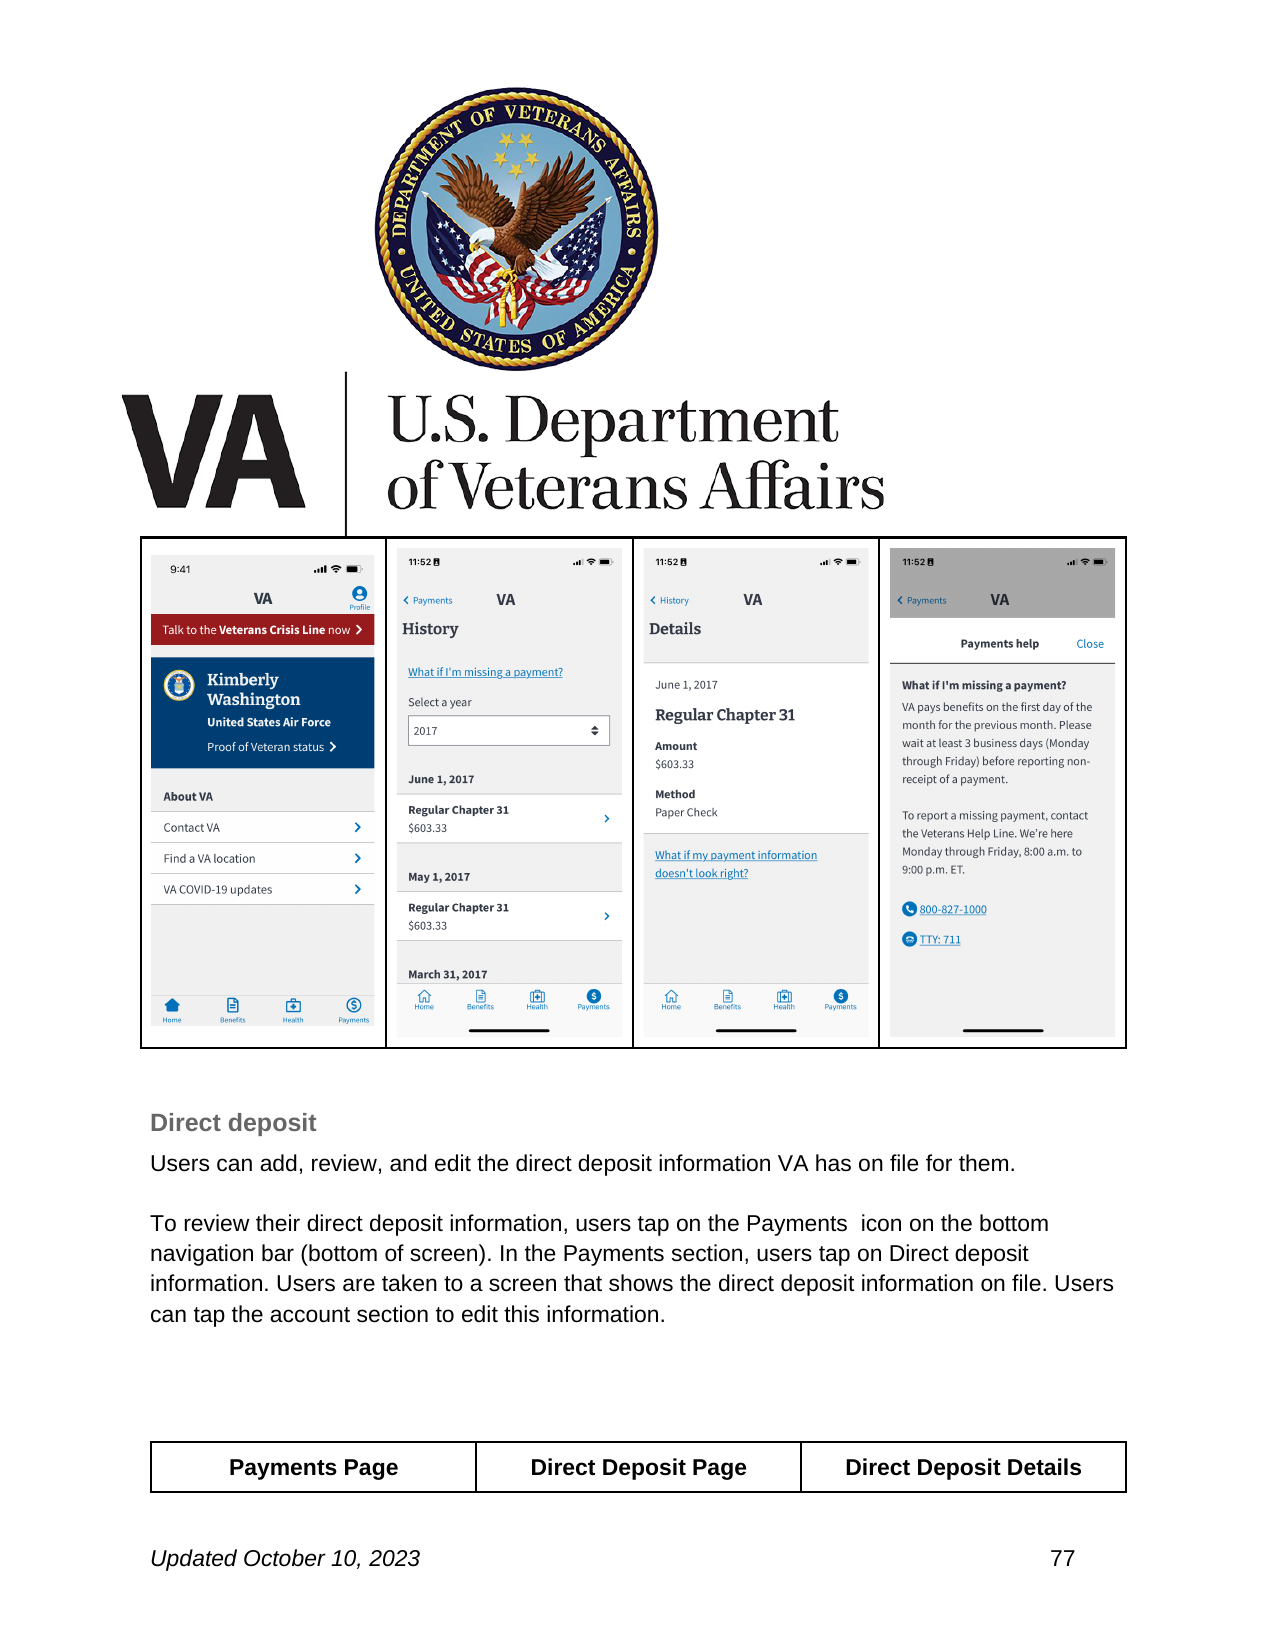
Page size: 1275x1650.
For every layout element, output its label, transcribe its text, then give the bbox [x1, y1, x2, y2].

picture [396, 548, 622, 1037]
table_cell [387, 539, 632, 1047]
table_cell [880, 539, 1125, 1047]
picture [643, 548, 869, 1037]
subtitle Direct deposit [150, 1108, 1125, 1137]
table_header Payments Page [152, 1443, 475, 1491]
table_header Direct Deposit Details [802, 1443, 1125, 1491]
text Users can add, review, and edit the direct deposit information VA has on file for them. [150, 1149, 1125, 1176]
table_cell [634, 539, 878, 1047]
text To review their direct deposit information, users tap on the Payments icon on the bottom navigation bar (bottom of screen). In the Payments section, users tap on Direct deposit information. Users are taken to a screen that shows the direct deposit information on file. Users can tap the account section to edit this information. [150, 1210, 1125, 1327]
table_cell [142, 539, 385, 1047]
picture [151, 555, 375, 1026]
picture [121, 75, 884, 537]
picture [890, 548, 1116, 1037]
table_header Direct Deposit Page [477, 1443, 800, 1491]
